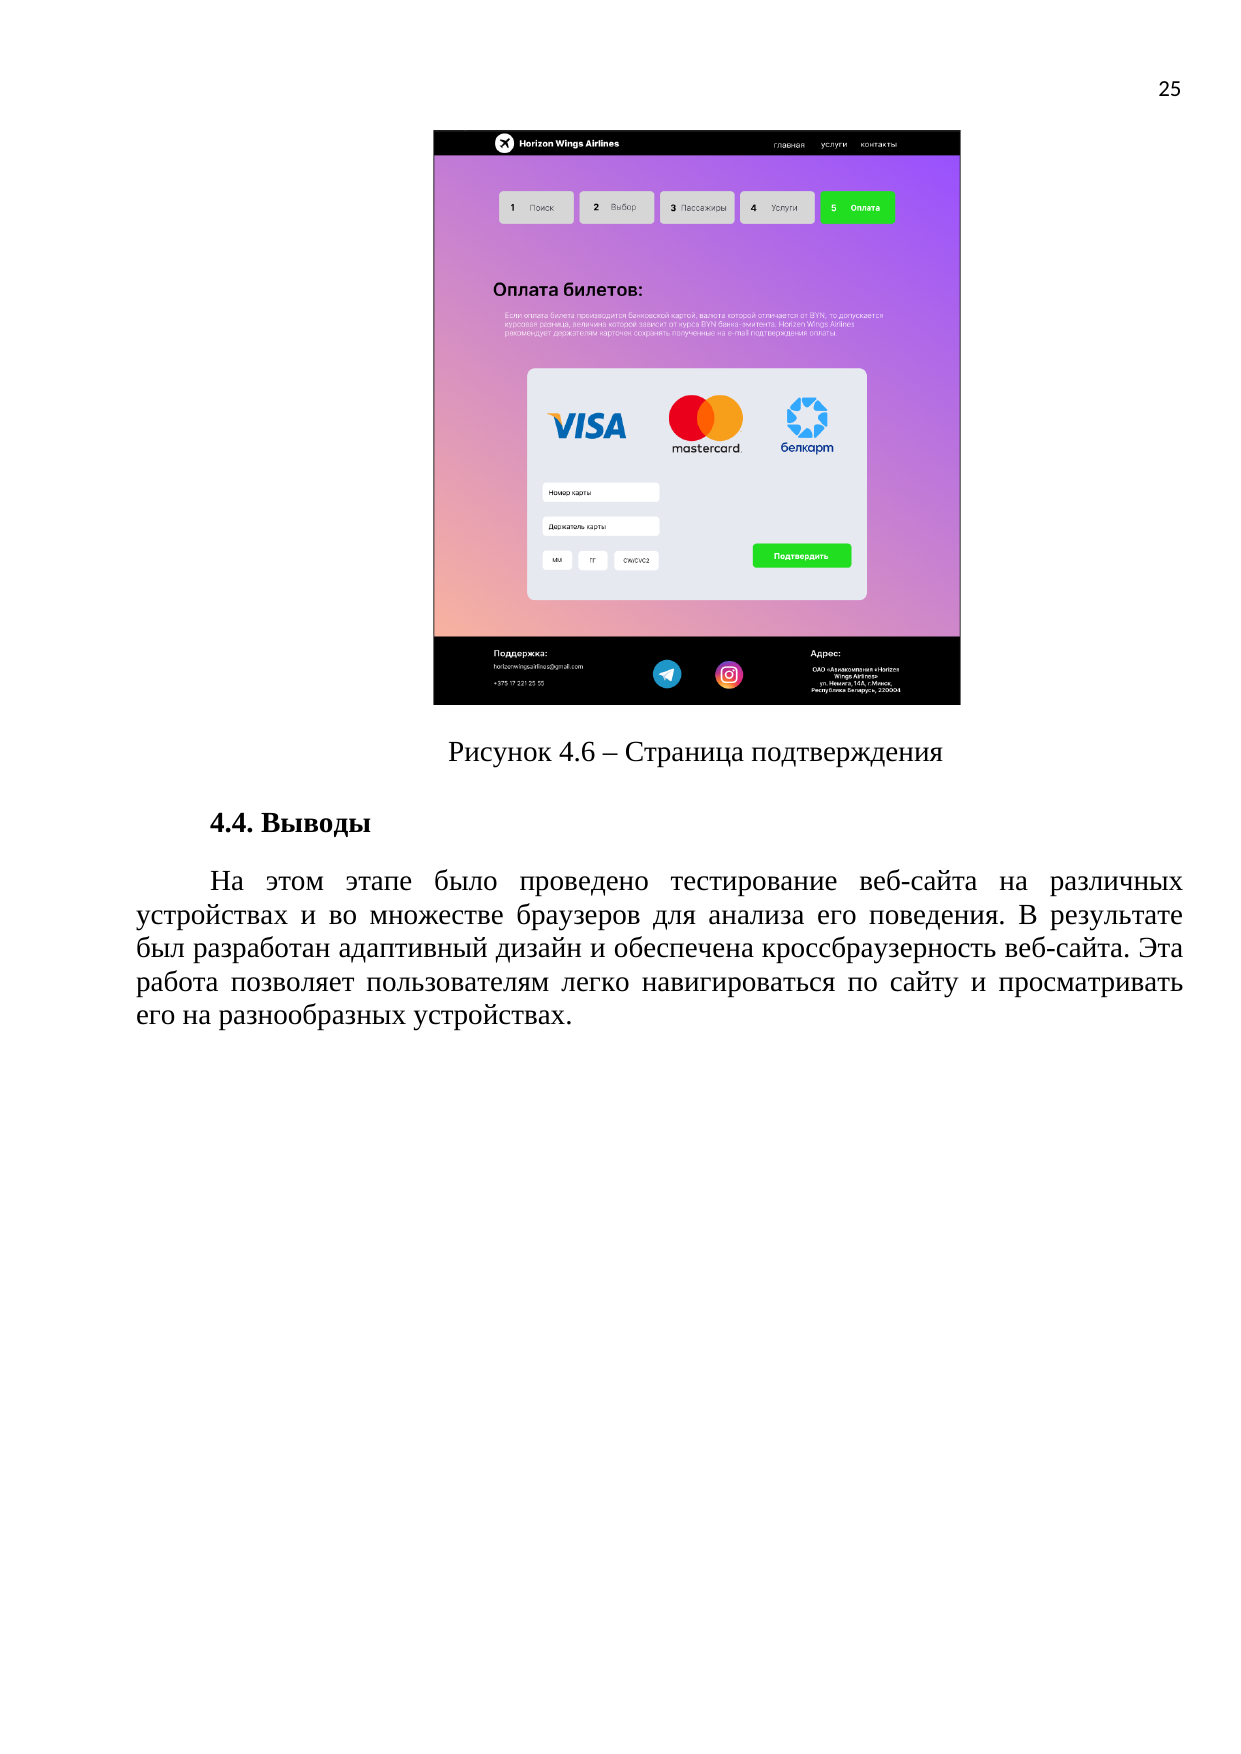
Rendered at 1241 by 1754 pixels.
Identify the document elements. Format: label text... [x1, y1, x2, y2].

picture [433, 130, 961, 705]
text 4.4. Выводы [136, 805, 1181, 838]
text Рисунок 4.6 – Страница подтверждения [136, 734, 1181, 767]
text На этом этапе было проведено тестирование веб-сайта на различных устройствах и во множестве браузеров для анализа его поведения. В результате был разработан адаптивный дизайн и обеспечена кроссбраузерность веб-сайта. Эта работа позволяет пользователям легко навигироваться по сайту и просматривать его на разнообразных устройствах. [136, 863, 1184, 1031]
